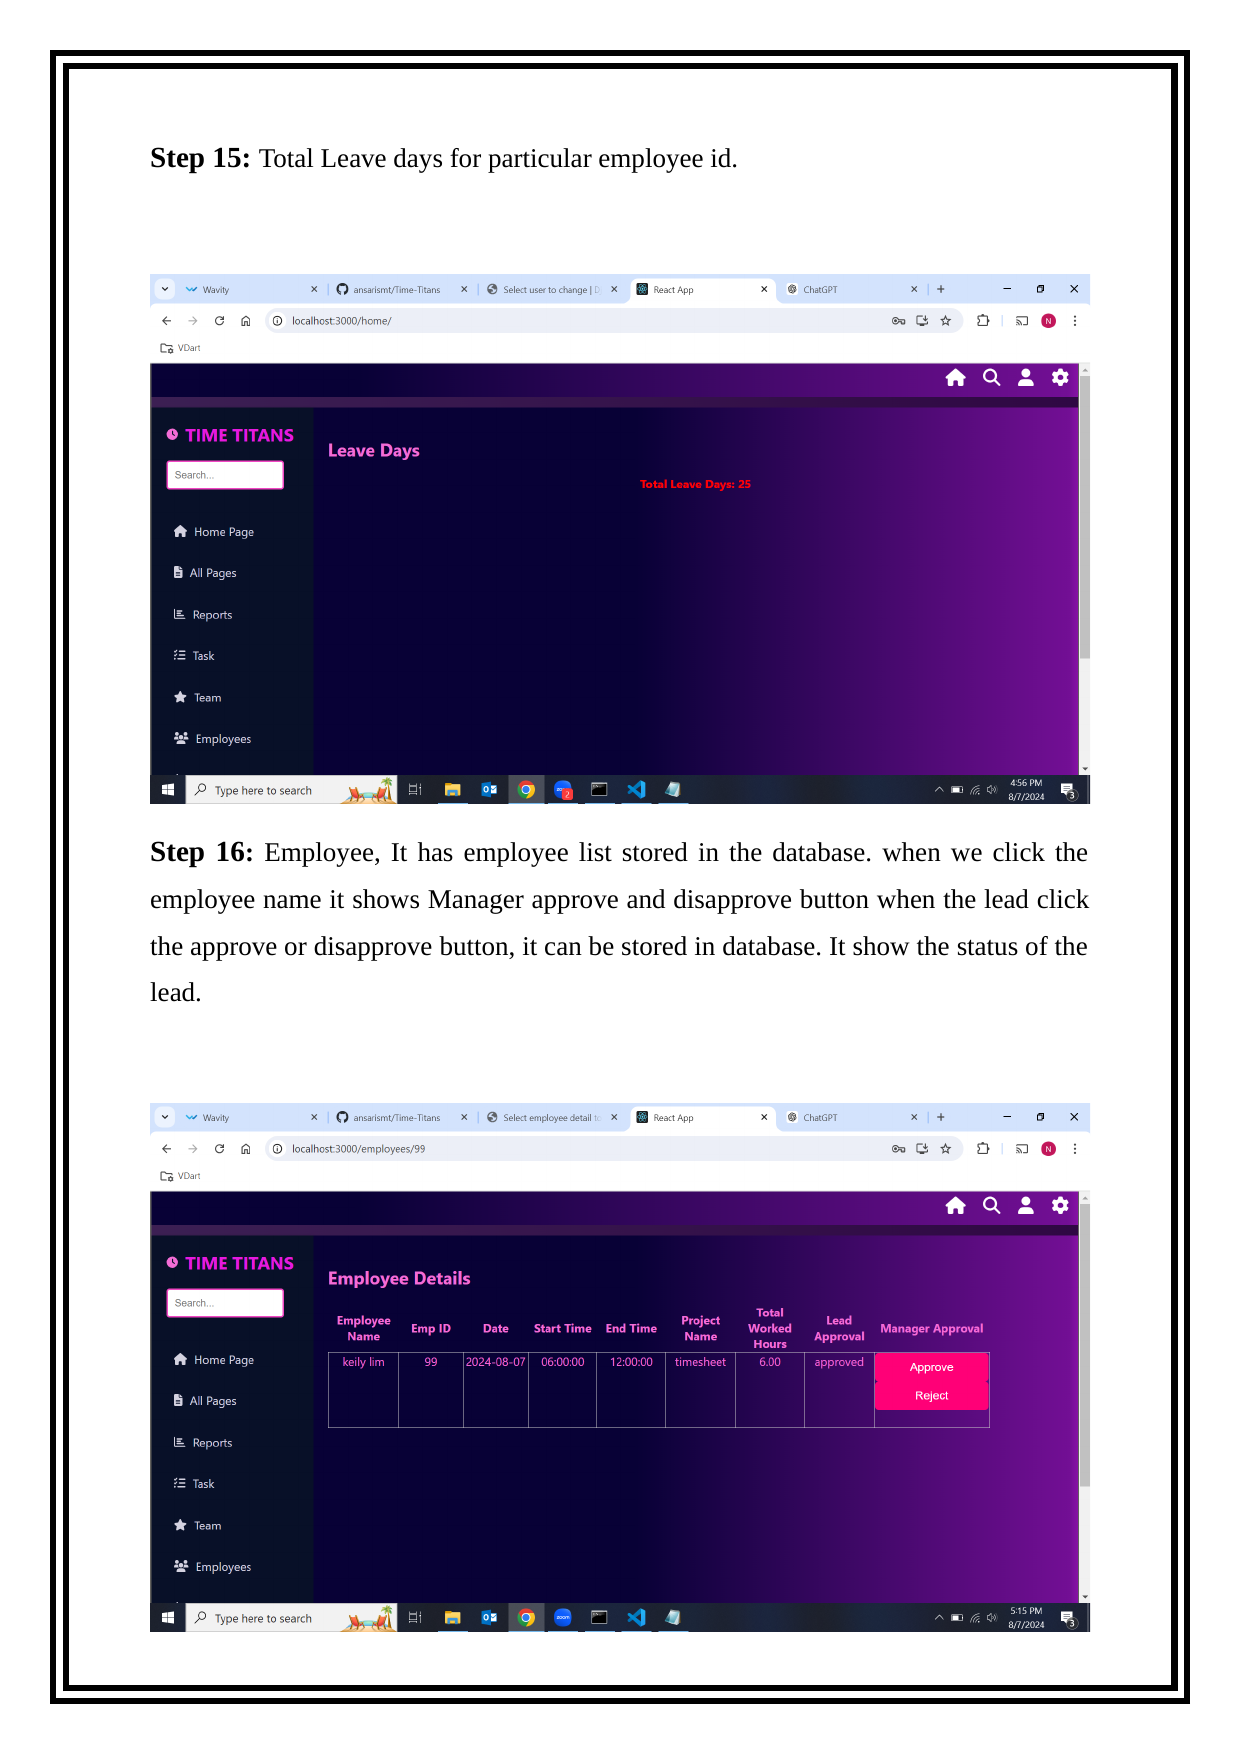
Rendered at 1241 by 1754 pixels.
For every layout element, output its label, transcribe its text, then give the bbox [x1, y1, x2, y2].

picture [150, 1103, 1091, 1632]
text Step 16: Employee, It has employee list stored in the database. when we click the employee name it shows Manager approve and disapprove button when the lead click the approve or disapprove button, it can be stored in database. It show the status of the lead. [150, 834, 1090, 1007]
text Step 15: Total Leave days for particular employee id. [150, 141, 1090, 174]
picture [150, 274, 1091, 804]
